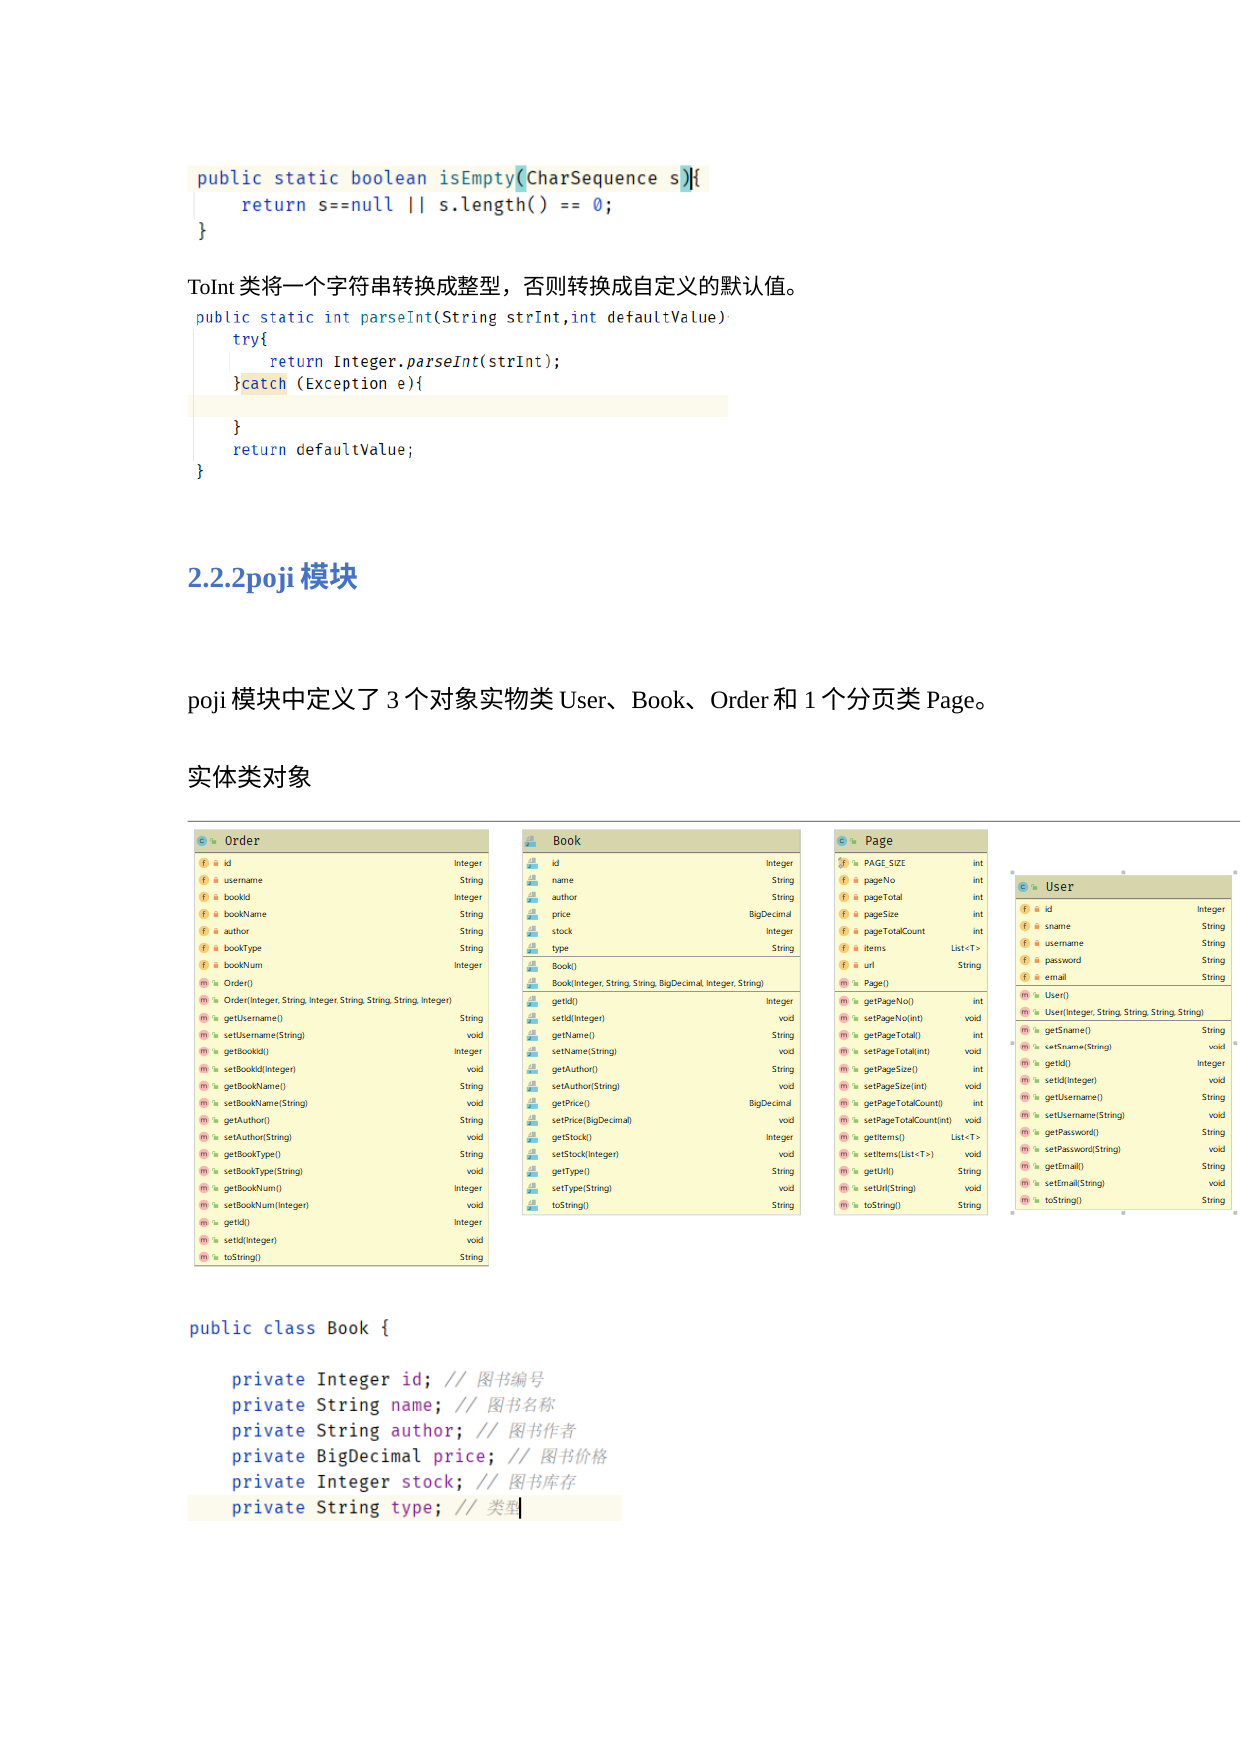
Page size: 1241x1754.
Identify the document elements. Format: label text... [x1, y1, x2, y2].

picture [187, 820, 1241, 1277]
text ToInt类将一个字符串转换成整型，否则转换成自定义的默认值。 [187, 268, 1053, 301]
picture [187, 311, 729, 481]
picture [187, 1317, 623, 1523]
picture [187, 162, 710, 250]
subtitle 2.2.2poji模块 [187, 543, 1053, 608]
text poji模块中定义了3个对象实物类User、Book、Order和1个分页类Page。 [187, 666, 1053, 731]
text 实体类对象 [187, 743, 1053, 808]
